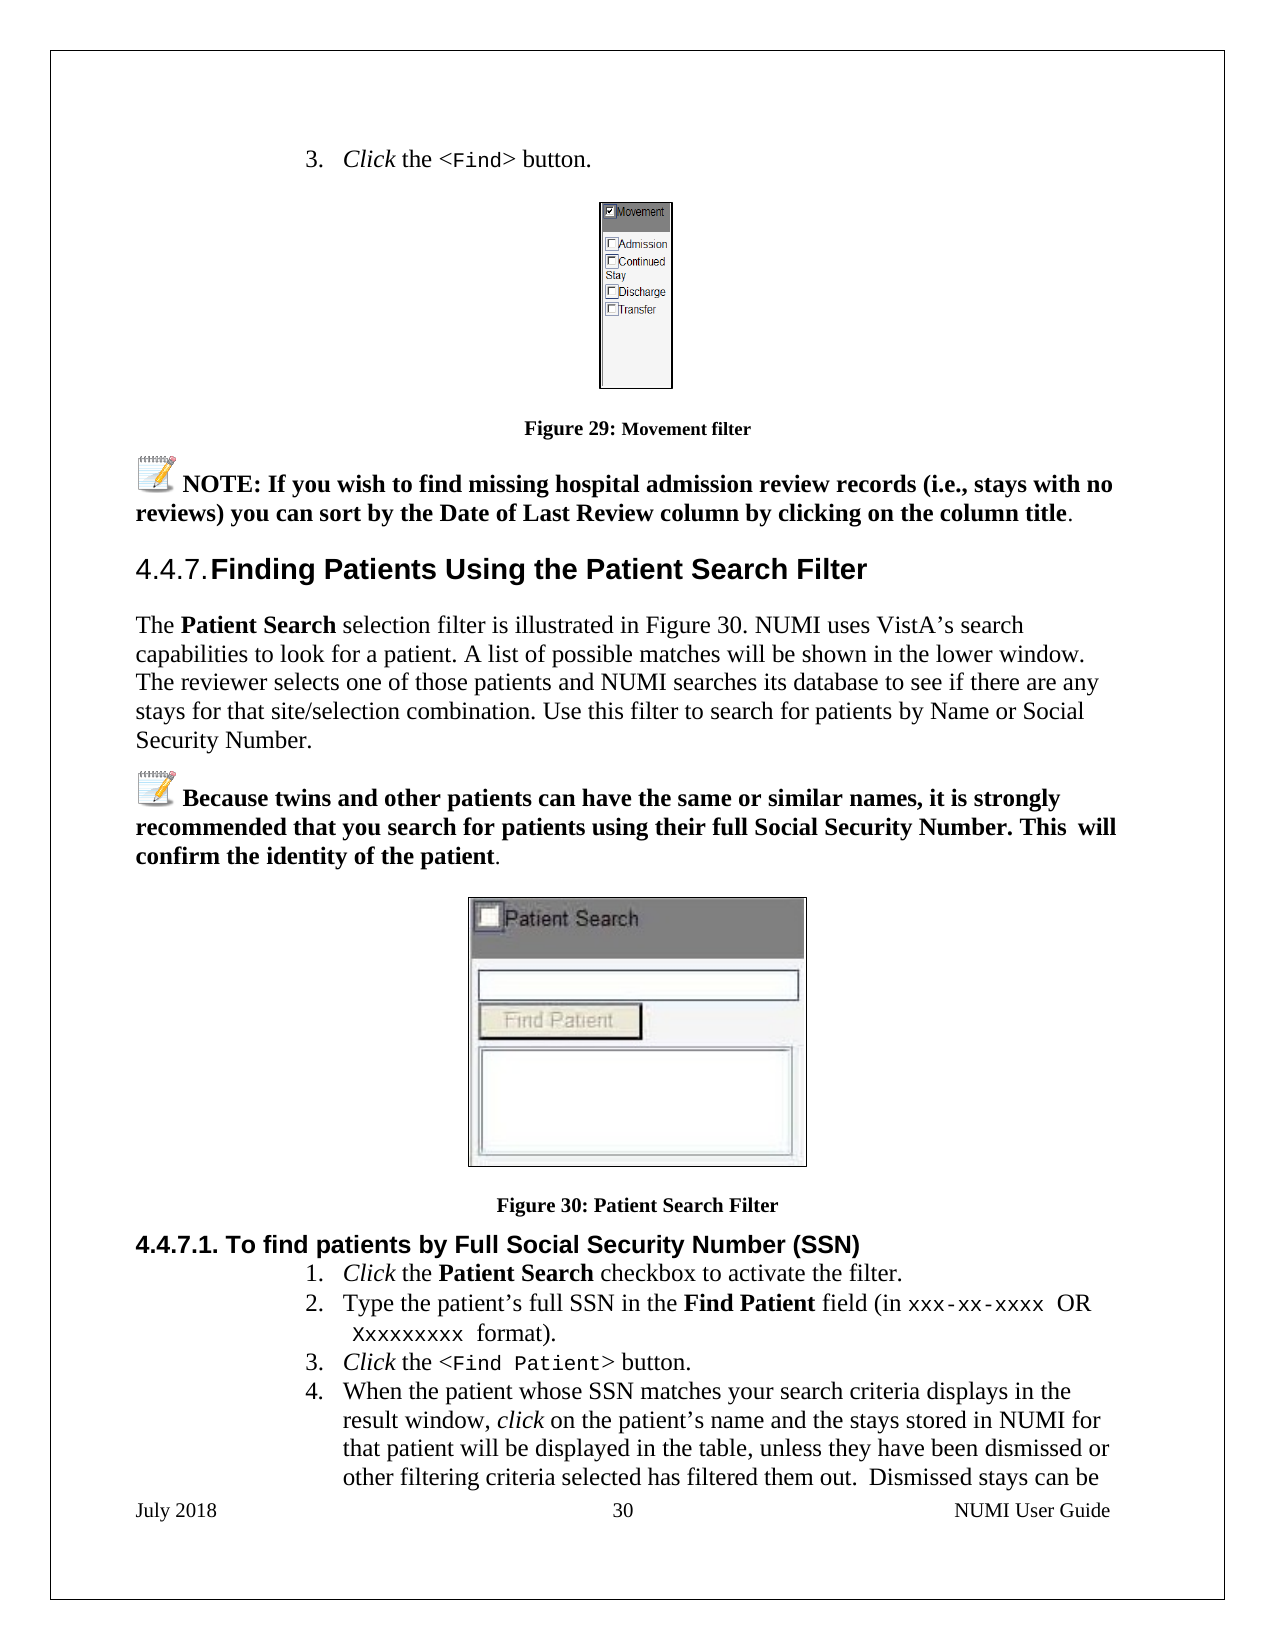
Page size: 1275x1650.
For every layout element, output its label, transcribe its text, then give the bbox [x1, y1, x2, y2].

picture [135, 452, 177, 493]
list Click the <Find> button. [305, 144, 1139, 173]
subtitle To find patients by Full Social Security Number (SSN) [135, 1229, 1139, 1258]
picture [601, 203, 671, 388]
text Xxxxxxxxx format). [135, 1317, 773, 1347]
text Because twins and other patients can have the same or similar names, it is strongly recommended that you search for patients using their full Social Security Number. This will confirm the identity of the patient. [135, 766, 1139, 870]
picture [135, 766, 177, 807]
text The Patient Search selection filter is illustrated in Figure 30. NUMI uses VistA’s search capabilities to look for a patient. A list of possible matches will be shown in the lower window. The reviewer selects one of those patients and NUMI searches its database to see if there are any stays for that site/selection combination. Use this filter to search for patients by Name or Social Security Number. [135, 610, 1128, 754]
subtitle Finding Patients Using the Patient Search Filter [135, 552, 1139, 585]
list Type the patient’s full SSN in the Find Patient field (in xxx-xx-xxxx OR [305, 1288, 1139, 1317]
picture [469, 898, 804, 1166]
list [305, 1376, 1119, 1491]
text NOTE: If you wish to find missing hospital admission review records (i.e., stays with no reviews) you can sort by the Date of Last Review column by clicking on the column title. [135, 452, 1139, 527]
list Click the Patient Search checkbox to activate the filter. [305, 1258, 1139, 1287]
list Click the <Find Patient> button. [305, 1347, 1139, 1376]
text Figure 29: Movement filter [135, 415, 1139, 439]
text Figure 30: Patient Search Filter [135, 1193, 1139, 1217]
